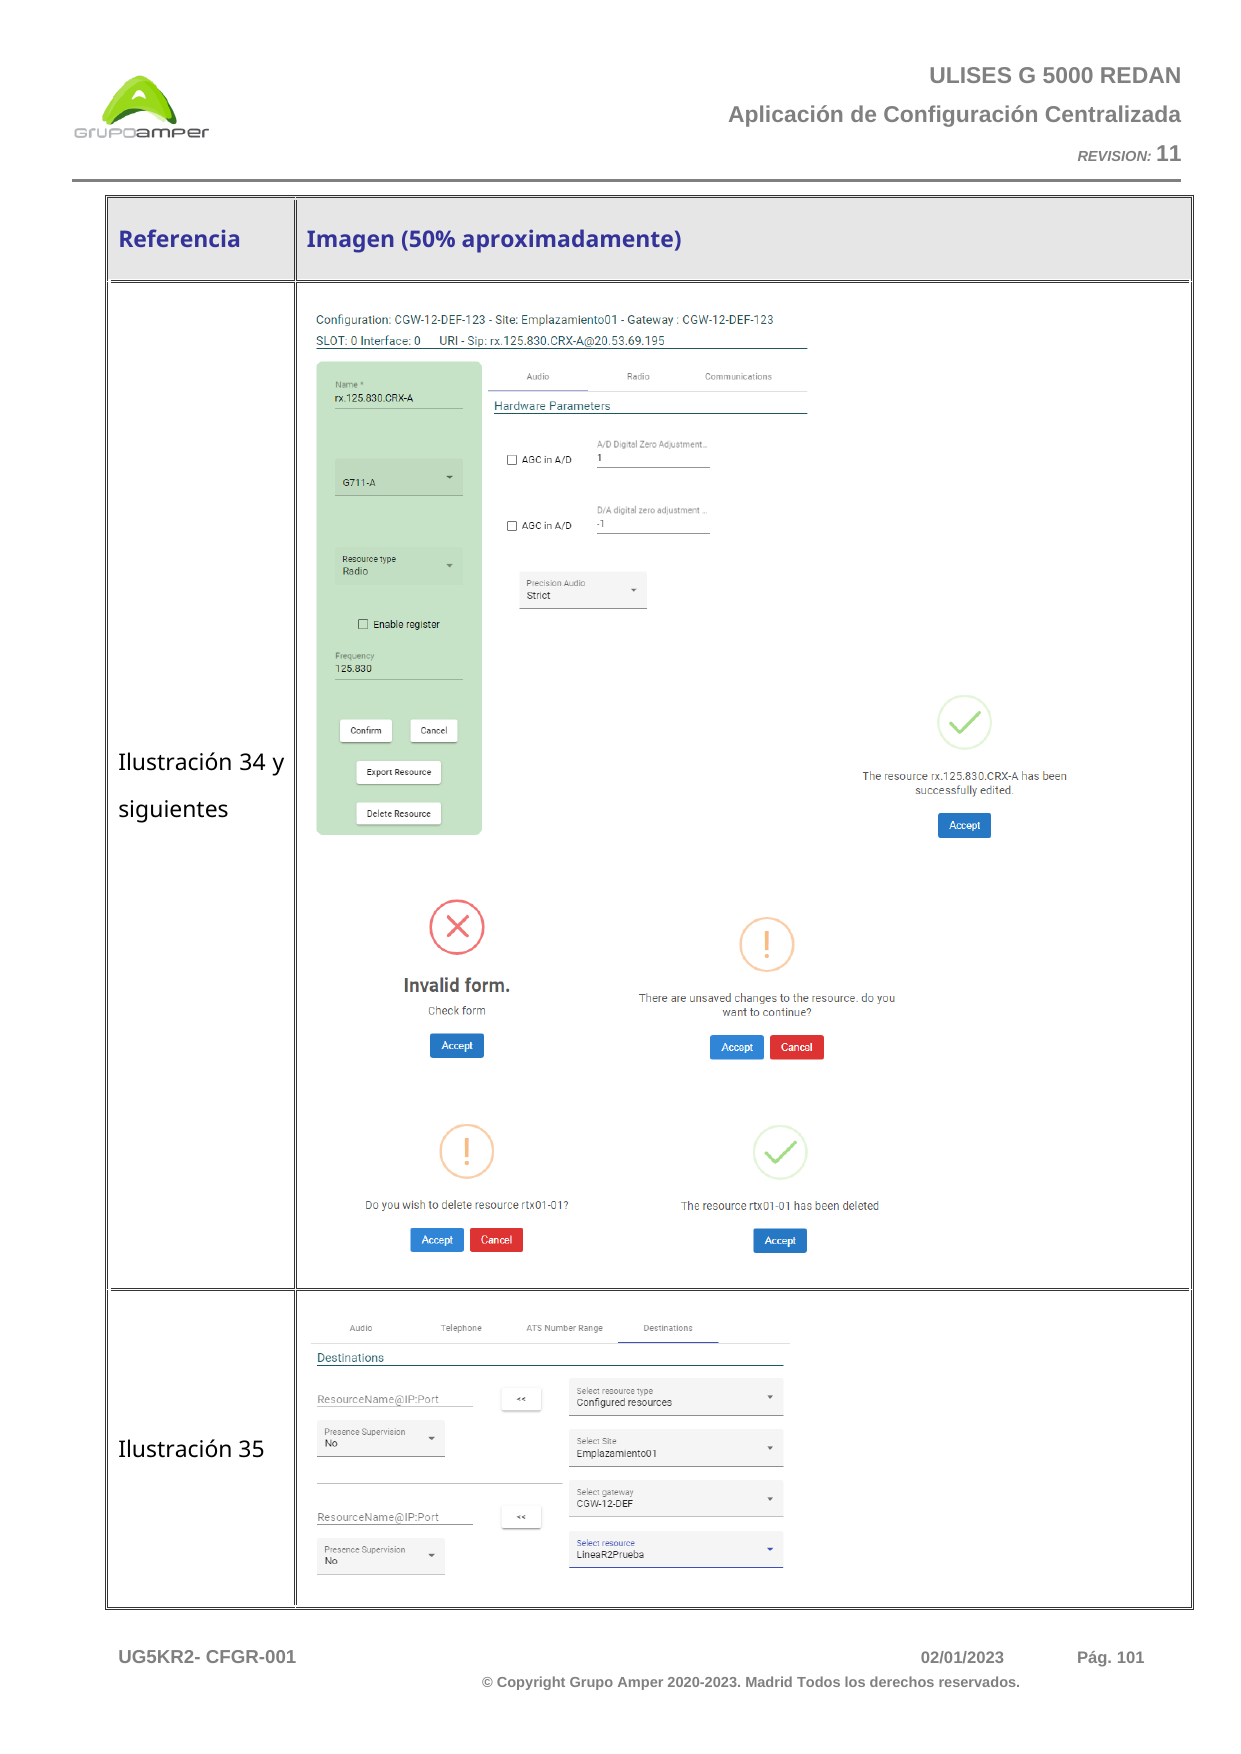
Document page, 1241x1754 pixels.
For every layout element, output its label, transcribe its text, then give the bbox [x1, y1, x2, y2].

table_cell [297, 280, 1191, 1287]
picture [306, 885, 608, 1067]
picture [626, 1107, 936, 1262]
picture [312, 1107, 621, 1262]
table_cell [295, 1288, 1191, 1607]
picture [71, 64, 211, 151]
picture [306, 307, 808, 846]
picture [306, 1315, 794, 1582]
table_header Imagen (50% aproximadamente) [295, 198, 1191, 279]
table_cell Ilustración 35 [108, 1288, 295, 1607]
picture [613, 900, 917, 1067]
picture [813, 681, 1117, 846]
table_header Referencia [108, 198, 295, 279]
table_cell Ilustración 34 y siguientes [108, 280, 294, 1287]
